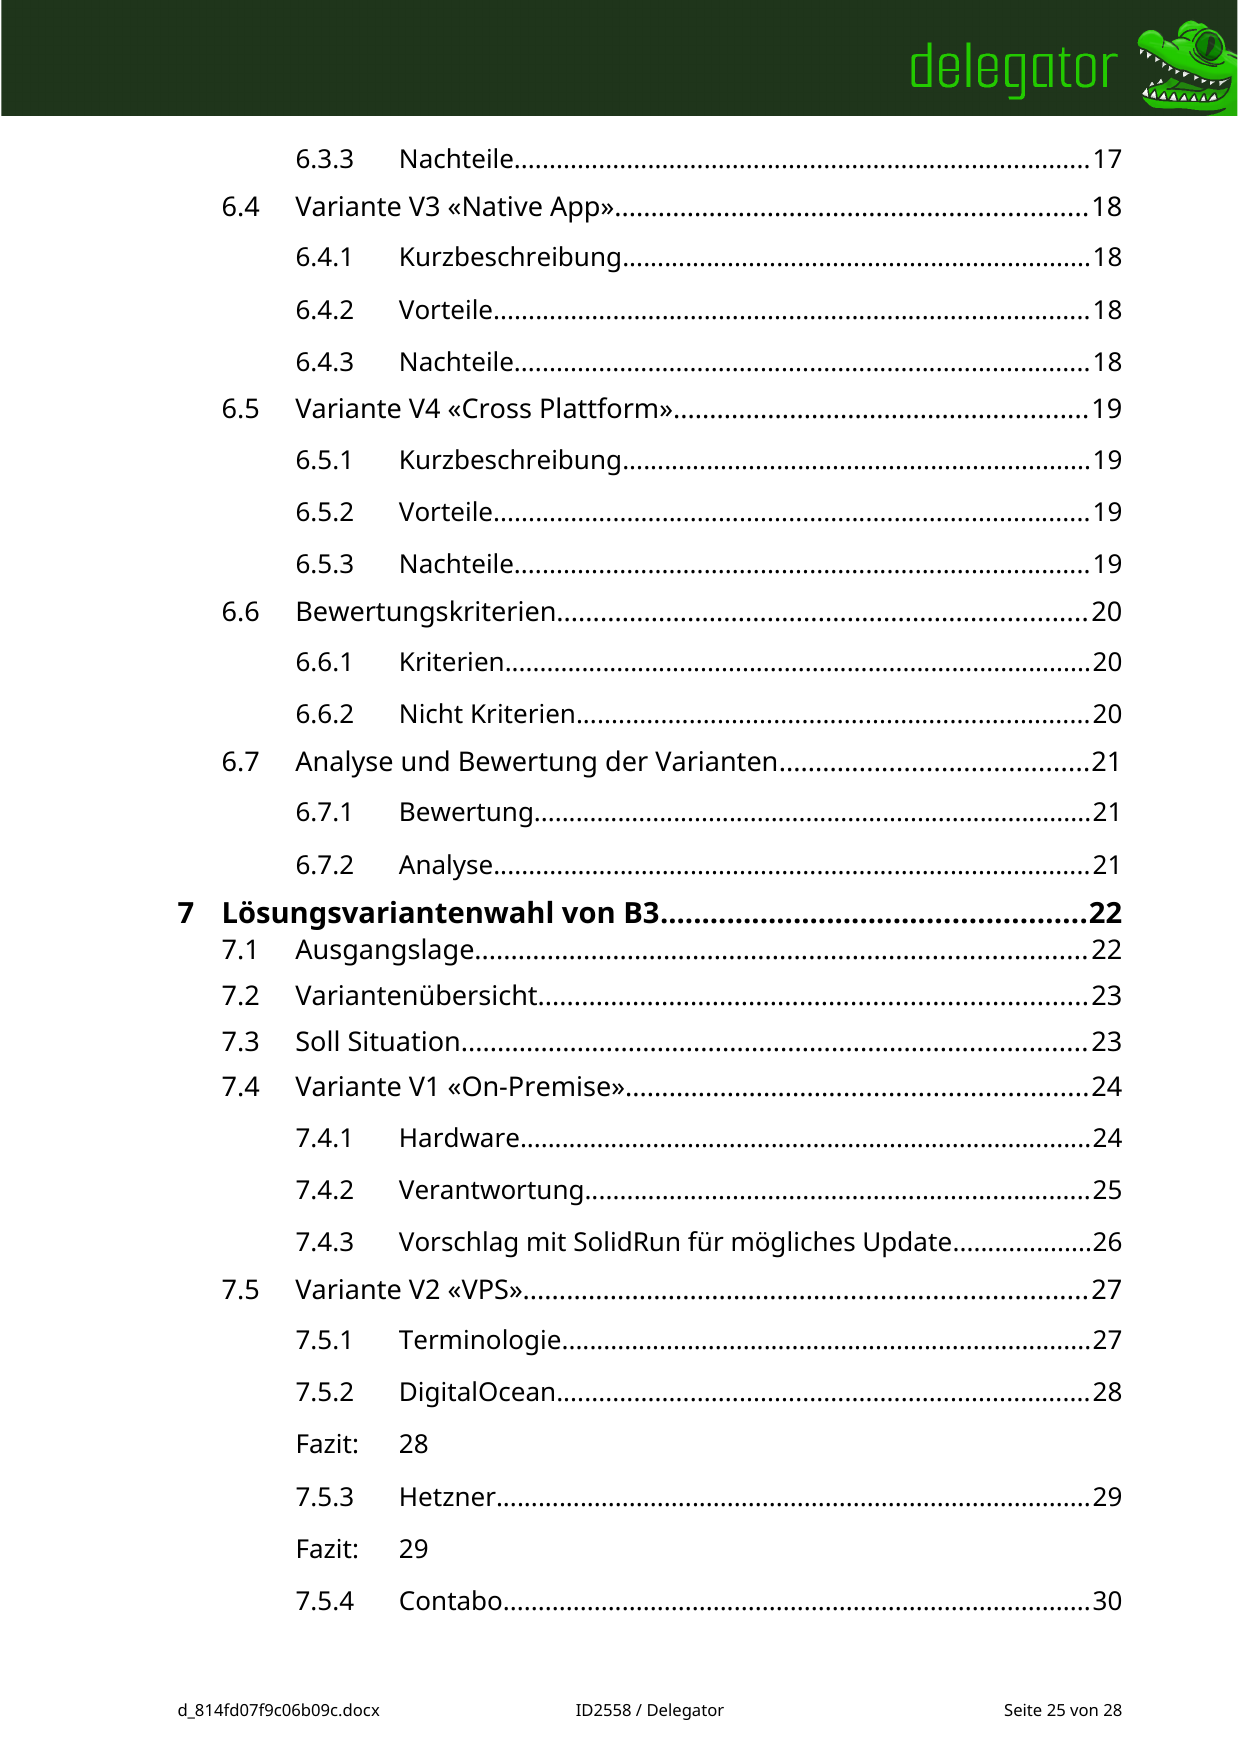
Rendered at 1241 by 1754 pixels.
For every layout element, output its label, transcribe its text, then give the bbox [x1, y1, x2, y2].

text 6.7.1 Bewertung 21 [295, 794, 1122, 829]
text 6.5 Variante V4 «Cross Plattform» 19 [221, 396, 1122, 425]
text 6.4 Variante V3 «Native App» 18 [221, 193, 1122, 222]
text 7.5.2 DigitalOcean 28 [295, 1374, 1122, 1409]
text 7.5.4 Contabo 30 [295, 1583, 1122, 1618]
text 6.7.2 Analyse 21 [295, 846, 1122, 882]
picture [0, 0, 1238, 116]
text 6.6 Bewertungskriterien 20 [221, 598, 1122, 627]
text 6.4.2 Vorteile 18 [295, 291, 1122, 327]
text 7.4.2 Verantwortung 25 [295, 1171, 1122, 1207]
text 7.2 Variantenübersicht 23 [221, 982, 1122, 1011]
text Fazit: 29 [295, 1530, 1122, 1566]
text 6.5.3 Nachteile 19 [295, 546, 1122, 581]
text 7.5.1 Terminologie 27 [295, 1322, 1122, 1357]
text Fazit: 28 [295, 1426, 1122, 1462]
text 7.5 Variante V2 «VPS» 27 [221, 1276, 1122, 1305]
text 7 Lösungsvariantenwahl von B3 22 [177, 898, 1122, 930]
text 7.5.3 Hetzner 29 [295, 1478, 1122, 1514]
text 7.1 Ausgangslage 22 [221, 936, 1122, 965]
text 6.3.3 Nachteile 17 [295, 141, 1122, 177]
text 7.4.3 Vorschlag mit SolidRun für mögliches Update 26 [295, 1224, 1122, 1259]
text 6.5.1 Kurzbeschreibung 19 [295, 441, 1122, 477]
text 6.6.1 Kriterien 20 [295, 644, 1122, 679]
text 6.7 Analyse und Bewertung der Varianten 21 [221, 748, 1122, 777]
text 6.6.2 Nicht Kriterien 20 [295, 696, 1122, 732]
text 7.3 Soll Situation 23 [221, 1028, 1122, 1057]
text 7.4 Variante V1 «On-Premise» 24 [221, 1073, 1122, 1103]
text 6.5.2 Vorteile 19 [295, 494, 1122, 529]
text 7.4.1 Hardware 24 [295, 1119, 1122, 1155]
text 6.4.1 Kurzbeschreibung 18 [295, 239, 1122, 274]
text 6.4.3 Nachteile 18 [295, 343, 1122, 379]
